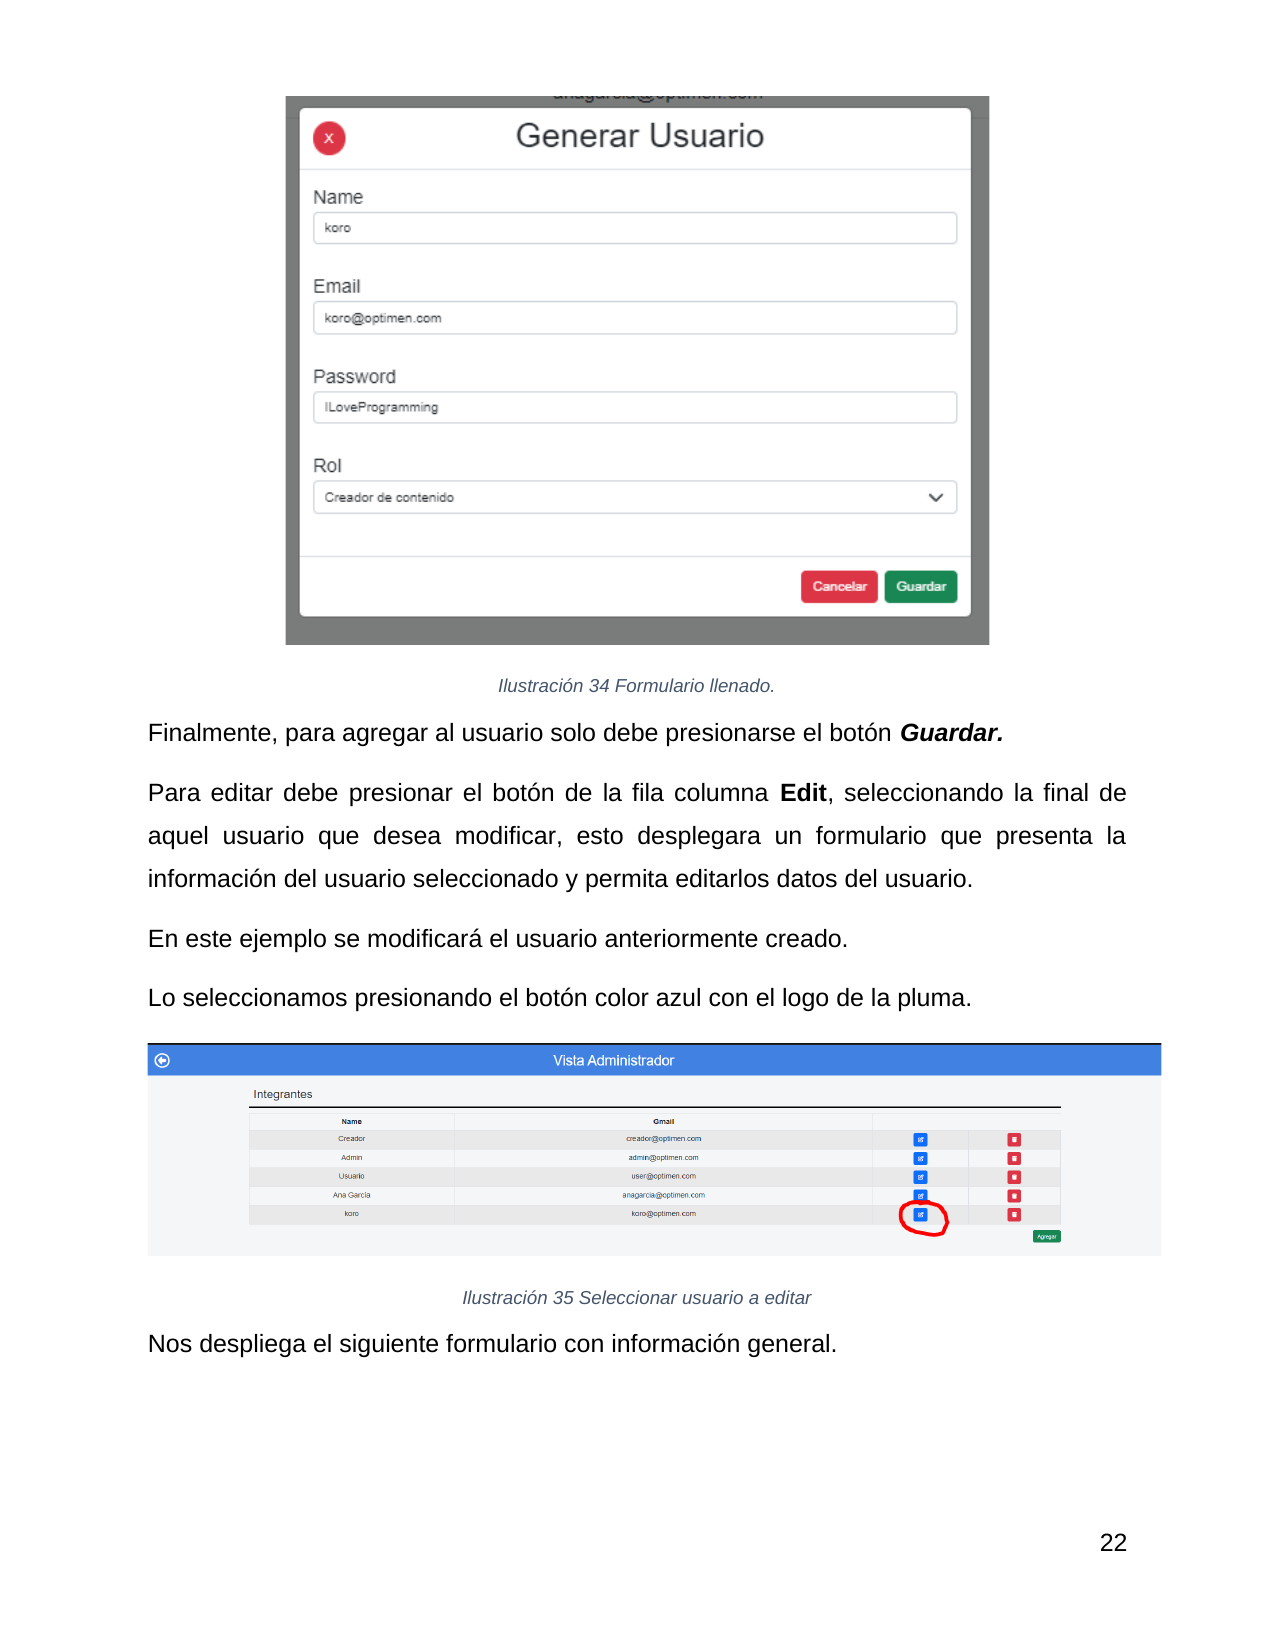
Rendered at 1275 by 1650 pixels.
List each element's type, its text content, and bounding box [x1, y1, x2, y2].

text Finalmente, para agregar al usuario solo debe presionarse el botón Guardar. [148, 718, 1127, 746]
picture [147, 1043, 1162, 1256]
text Nos despliega el siguiente formulario con información general. [148, 1329, 1127, 1358]
text Para editar debe presionar el botón de la fila columna Edit, seleccionando la final de aquel usuario que desea modificar, esto desplegara un formulario que presenta la información del usuario seleccionado y permita editarlos datos del usuario. [148, 777, 1127, 892]
text Ilustración 35 Seleccionar usuario a editar [148, 1287, 1127, 1308]
picture [285, 96, 990, 645]
text En este ejemplo se modificará el usuario anteriormente creado. [148, 923, 1127, 952]
text Lo seleccionamos presionando el botón color azul con el logo de la pluma. [148, 983, 1127, 1012]
text Ilustración 34 Formulario llenado. [148, 675, 1127, 697]
